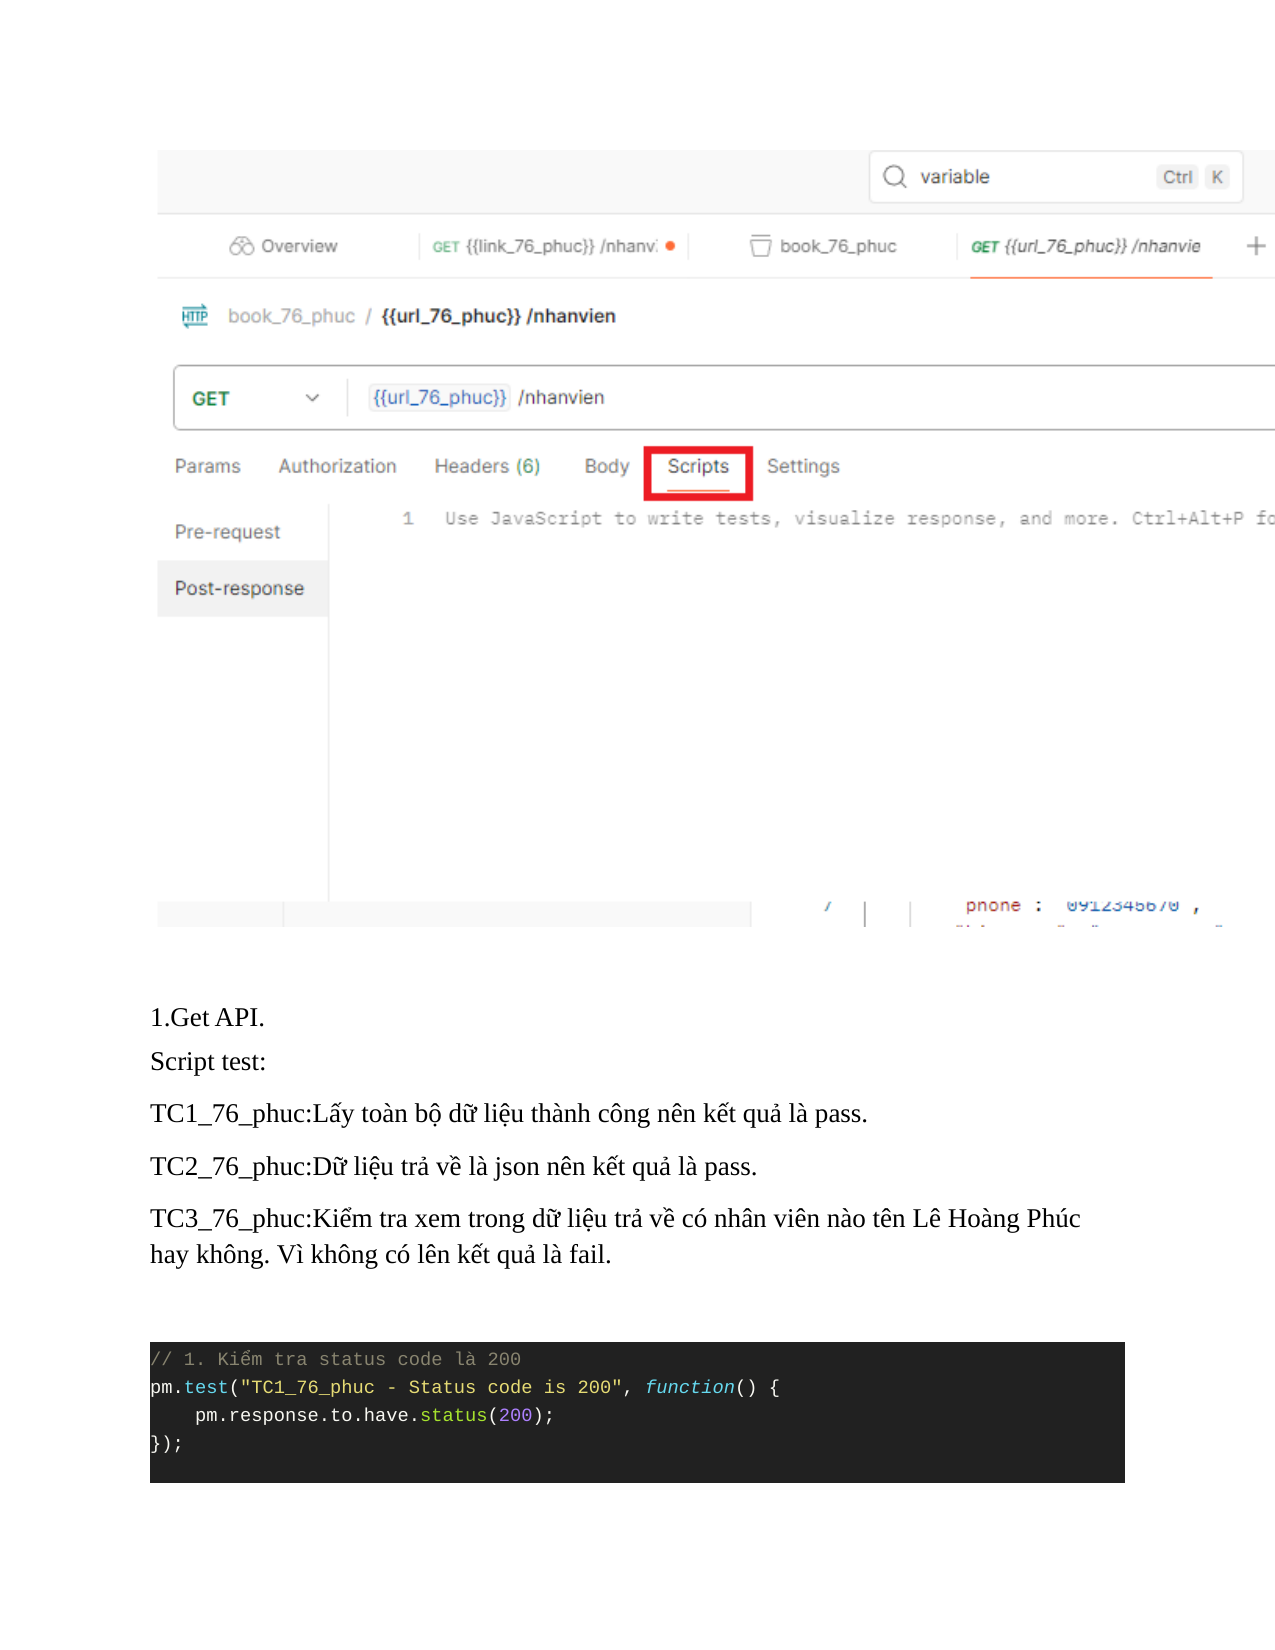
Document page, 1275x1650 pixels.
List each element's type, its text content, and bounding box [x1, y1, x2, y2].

text TC3_76_phuc:Kiểm tra xem trong dữ liệu trả về có nhân viên nào tên Lê Hoàng Phúc hay không. Vì không có lên kết quả là fail. [150, 1202, 1125, 1269]
text }); [150, 1427, 1125, 1455]
text // 1. Kiểm tra status code là 200 [150, 1342, 1125, 1371]
text Script test: [150, 1045, 1125, 1076]
text TC1_76_phuc:Lấy toàn bộ dữ liệu thành công nên kết quả là pass. [150, 1097, 1125, 1128]
subtitle 1.Get API. [150, 1001, 1125, 1032]
text TC2_76_phuc:Dữ liệu trả về là json nên kết quả là pass. [150, 1149, 1125, 1181]
text pm.response.to.have.status(200); [150, 1399, 1125, 1427]
text pm.test("TC1_76_phuc - Status code is 200", function() { [150, 1371, 1125, 1399]
picture [150, 150, 1275, 927]
